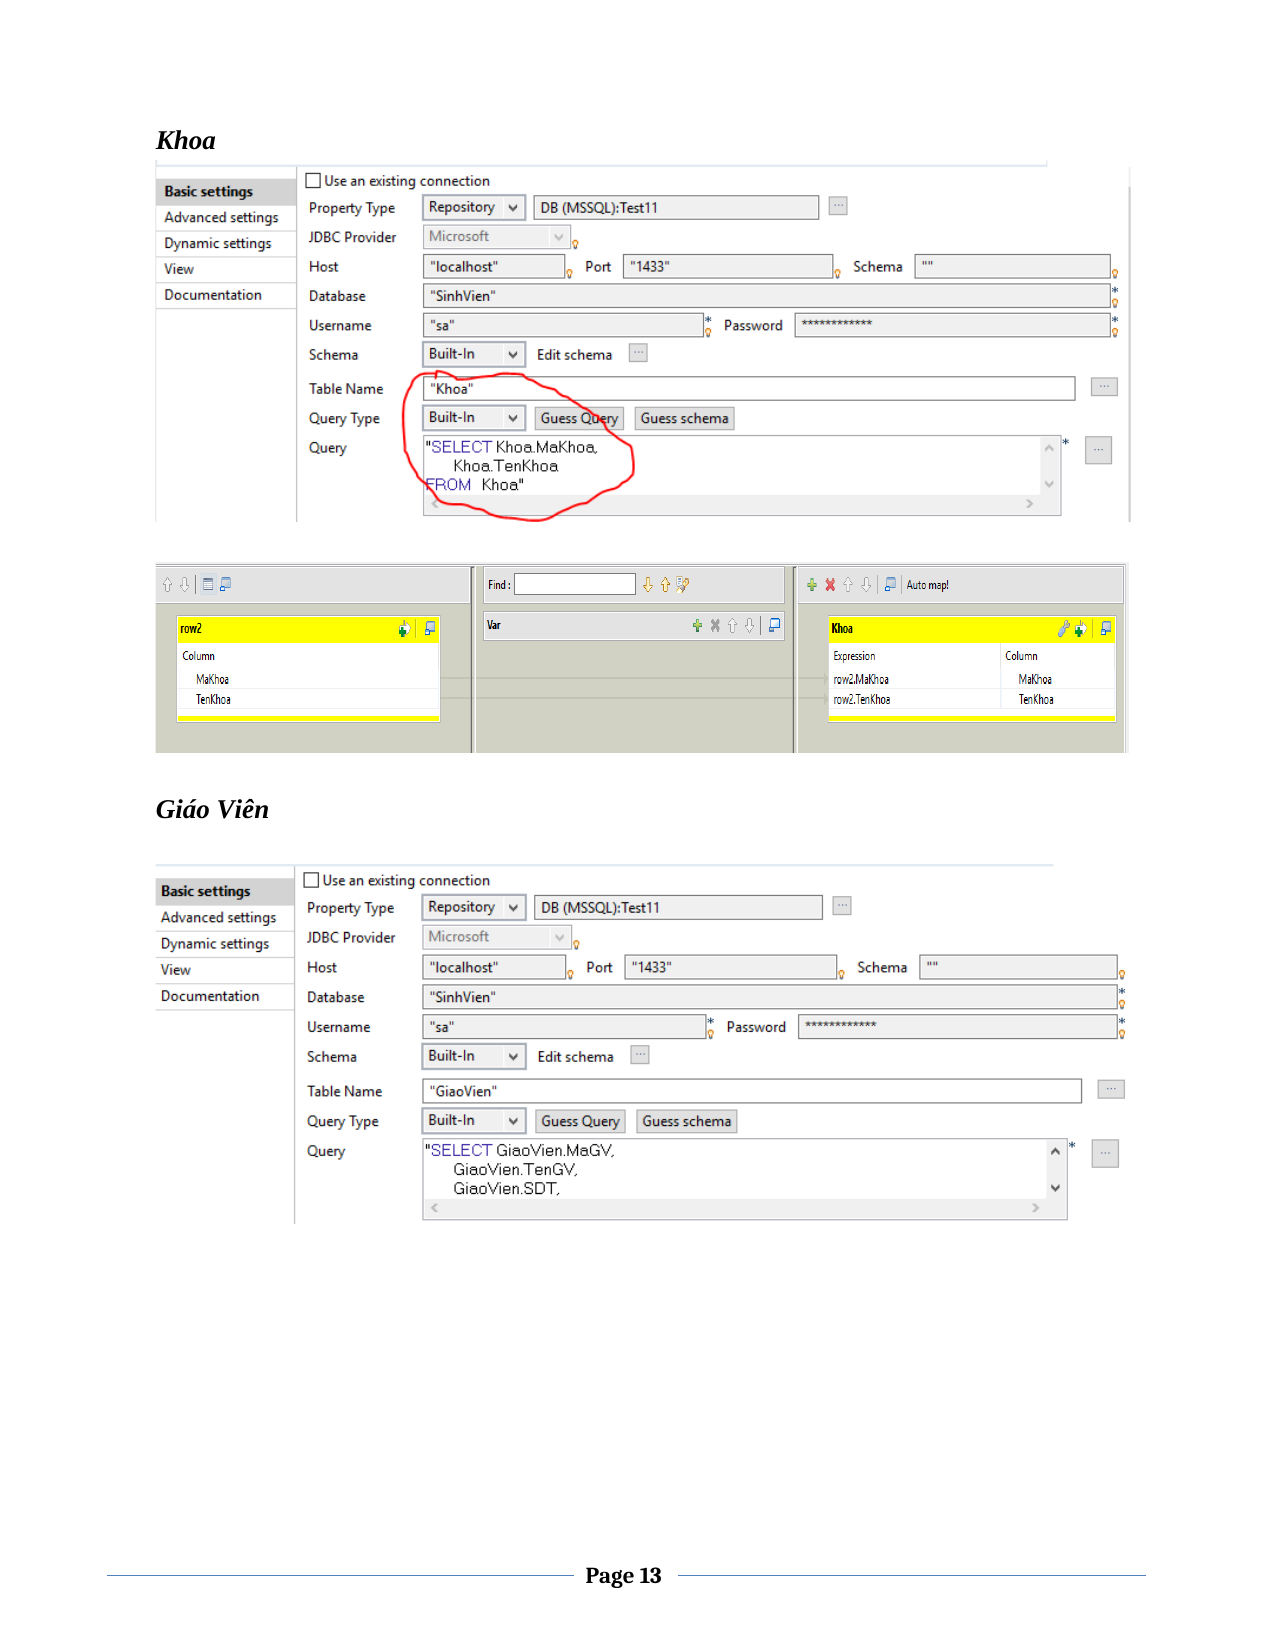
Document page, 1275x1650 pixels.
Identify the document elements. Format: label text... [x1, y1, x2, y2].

text Khoa [156, 124, 1157, 156]
picture [155, 864, 1131, 1224]
text Giáo Viên [156, 793, 1157, 824]
picture [155, 160, 1131, 522]
picture [155, 562, 1129, 753]
